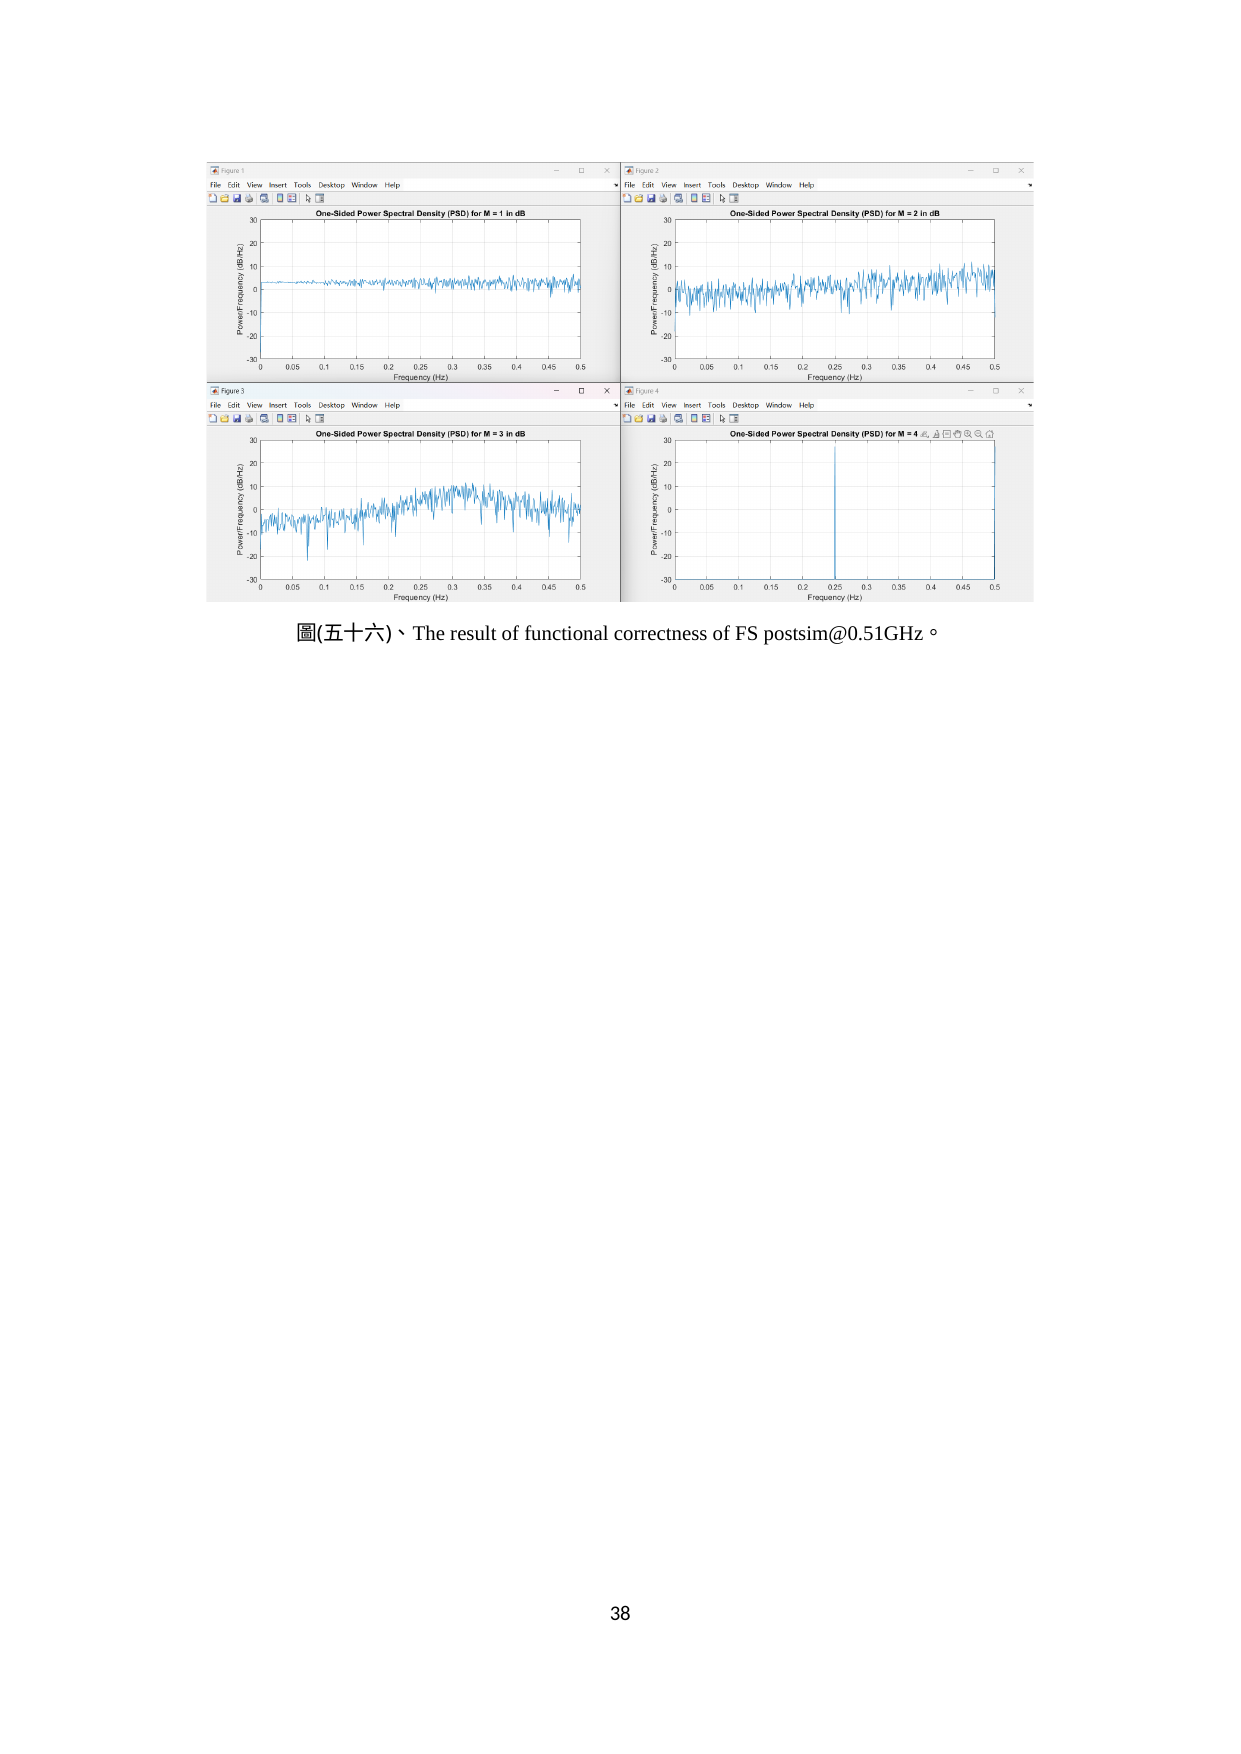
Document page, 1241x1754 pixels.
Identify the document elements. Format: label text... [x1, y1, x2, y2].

text 圖(五十六)、The result of functional correctness of FS postsim@0.51GHz。 [187, 612, 1053, 650]
picture [206, 162, 1034, 602]
